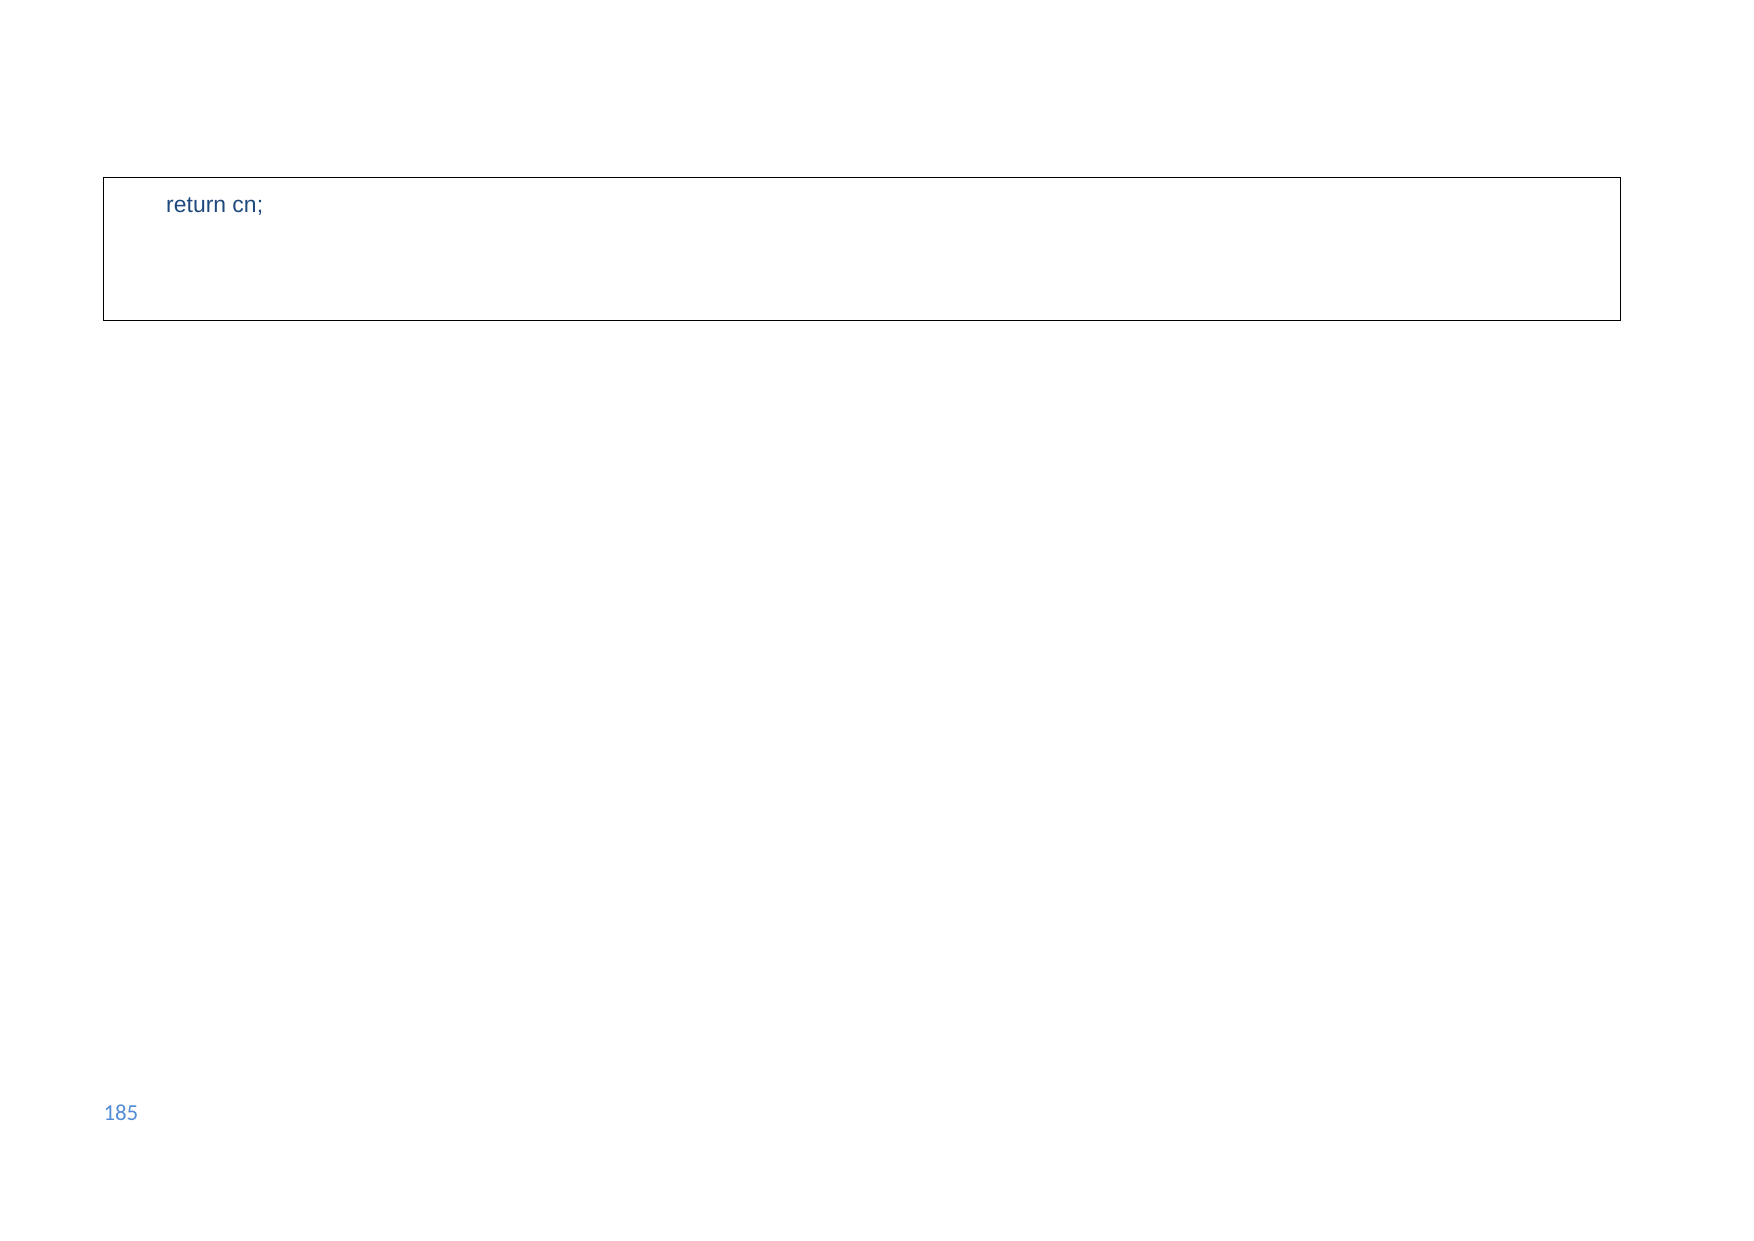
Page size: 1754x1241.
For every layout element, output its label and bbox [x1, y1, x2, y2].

table_header [104, 178, 1620, 319]
